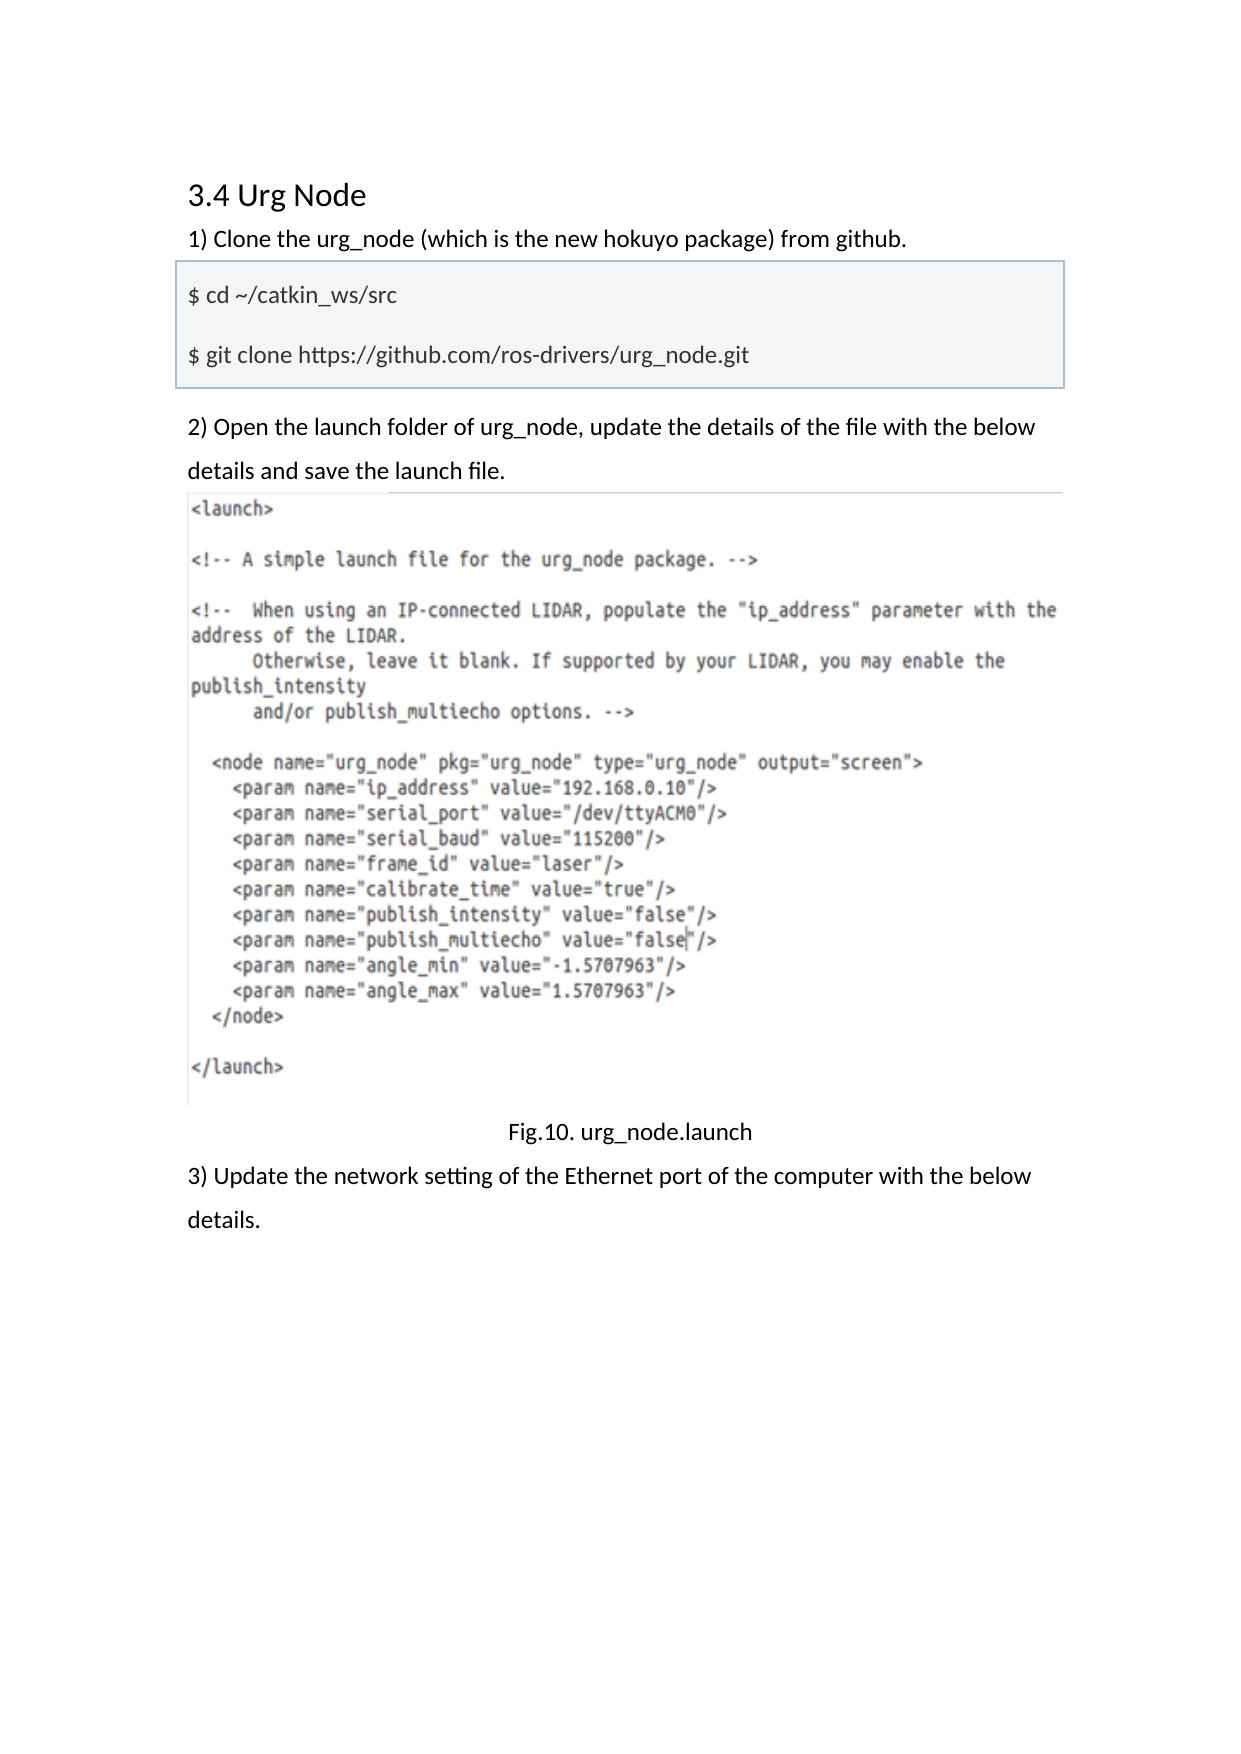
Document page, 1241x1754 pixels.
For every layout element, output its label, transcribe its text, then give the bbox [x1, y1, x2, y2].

text $ git clone https://github.com/ros-drivers/urg_node.git [177, 320, 1063, 387]
text 3) Update the network setting of the Ethernet port of the computer with the below details. [187, 1153, 1053, 1242]
text 3.4 Urg Node [187, 172, 1053, 216]
text $ cd ~/catkin_ws/src [177, 262, 1063, 317]
text Fig.10. urg_node.launch [187, 1109, 1053, 1153]
text 2) Open the launch folder of urg_node, update the details of the file with the below details and save the launch file. [187, 404, 1053, 492]
text 1) Clone the urg_node (which is the new hokuyo package) from github. [187, 216, 1053, 260]
picture [187, 492, 1063, 1105]
